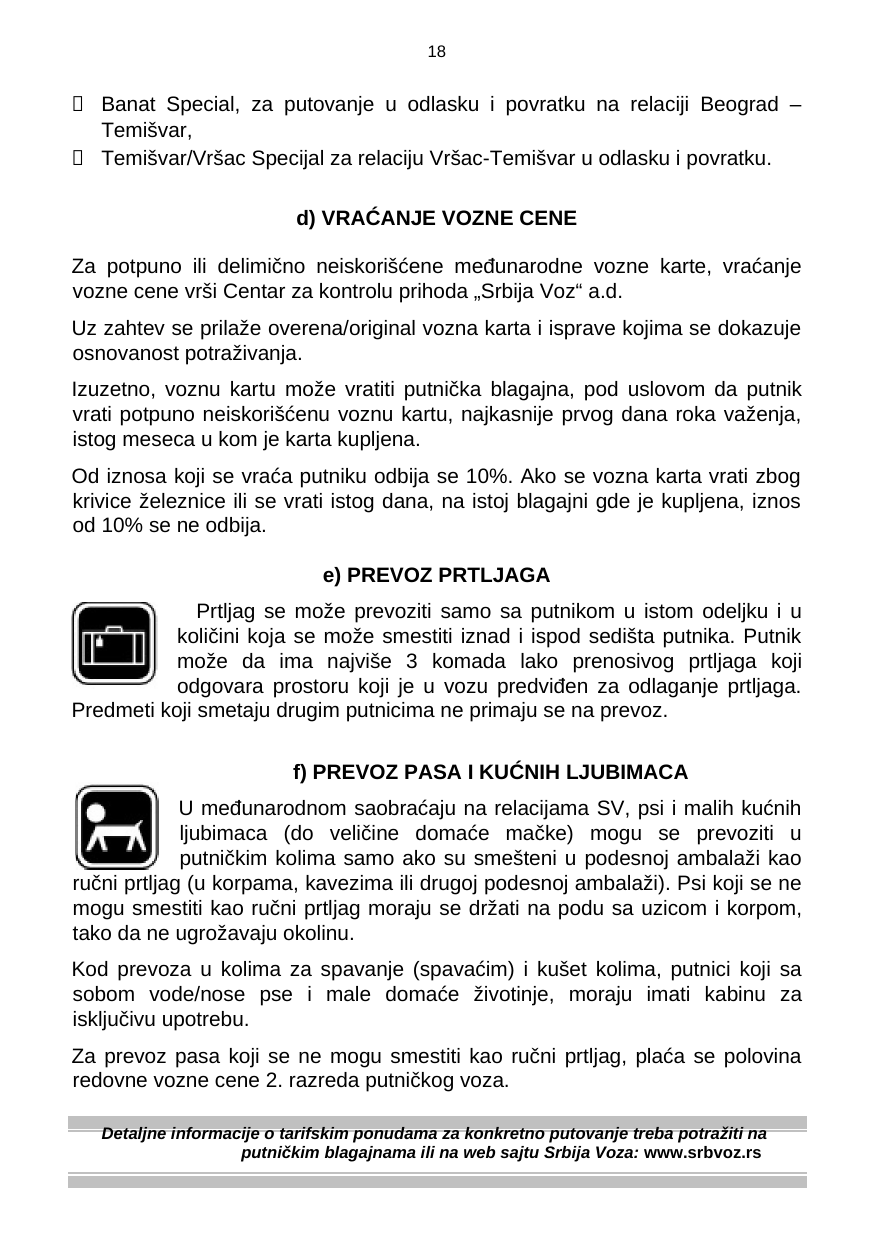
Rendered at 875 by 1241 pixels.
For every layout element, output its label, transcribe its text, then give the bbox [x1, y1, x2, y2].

text Prtljag se može prevoziti samo sa putnikom u istom odeljku i u količini koja se može smestiti iznad i ispod sedišta putnika. Putnik može da ima najviše 3 komada lako prenosivog prtljaga koji odgovara prostoru koji je u vozu predviđen za odlaganje prtljaga. Predmeti koji smetaju drugim putnicima ne primaju se na prevoz. [71, 599, 803, 722]
text Za prevoz pasa koji se ne mogu smestiti kao ručni prtljag, plaća se polovina redovne vozne cene 2. razreda putničkog voza. [71, 1043, 803, 1092]
text Kod prevoza u kolima za spavanje (spavaćim) i kušet kolima, putnici koji sa sobom vode/nose pse i male domaće životinje, moraju imati kabinu za isključivu upotrebu. [71, 957, 803, 1031]
list Temišvar/Vršac Specijal za relaciju Vršac-Temišvar u odlasku i povratku. [71, 143, 803, 172]
subtitle d) VRAĆANJE VOZNE CENE [71, 206, 802, 229]
text Izuzetno, voznu kartu može vratiti putnička blagajna, pod uslovom da putnik vrati potpuno neiskorišćenu voznu kartu, najkasnije prvog dana roka važenja, istog meseca u kom je karta kupljena. [71, 377, 803, 451]
list Banat Special, za putovanje u odlasku i povratku na relaciji Beograd – Temišvar, [71, 89, 803, 142]
picture [71, 602, 158, 689]
text f) PREVOZ PASA I KUĆNIH LJUBIMACA [293, 760, 803, 784]
text Uz zahtev se prilaže overena/original vozna karta i isprave kojima se dokazuje osnovanost potraživanja. [71, 316, 803, 364]
text Za potpuno ili delimično neiskorišćene međunarodne vozne karte, vraćanje vozne cene vrši Centar za kontrolu prihoda „Srbija Voz“ a.d. [71, 254, 803, 303]
text Od iznosa koji se vraća putniku odbija se 10%. Ako se vozna karta vrati zbog krivice železnice ili se vrati istog dana, na istoj blagajni gde je kupljena, iznos od 10% se ne odbija. [71, 463, 803, 537]
subtitle e) PREVOZ PRTLJAGA [71, 562, 802, 586]
picture [75, 782, 159, 870]
text U međunarodnom saobraćaju na relacijama SV, psi i malih kućnih ljubimaca (do veličine domaće mačke) mogu se prevoziti u putničkim kolima samo ako su smešteni u podesnoj ambalaži kao ručni prtljag (u korpama, kavezima ili drugoj podesnoj ambalaži). Psi koji se ne mogu smestiti kao ručni prtljag moraju se držati na podu sa uzicom i korpom, tako da ne ugrožavaju okolinu. [71, 796, 803, 944]
